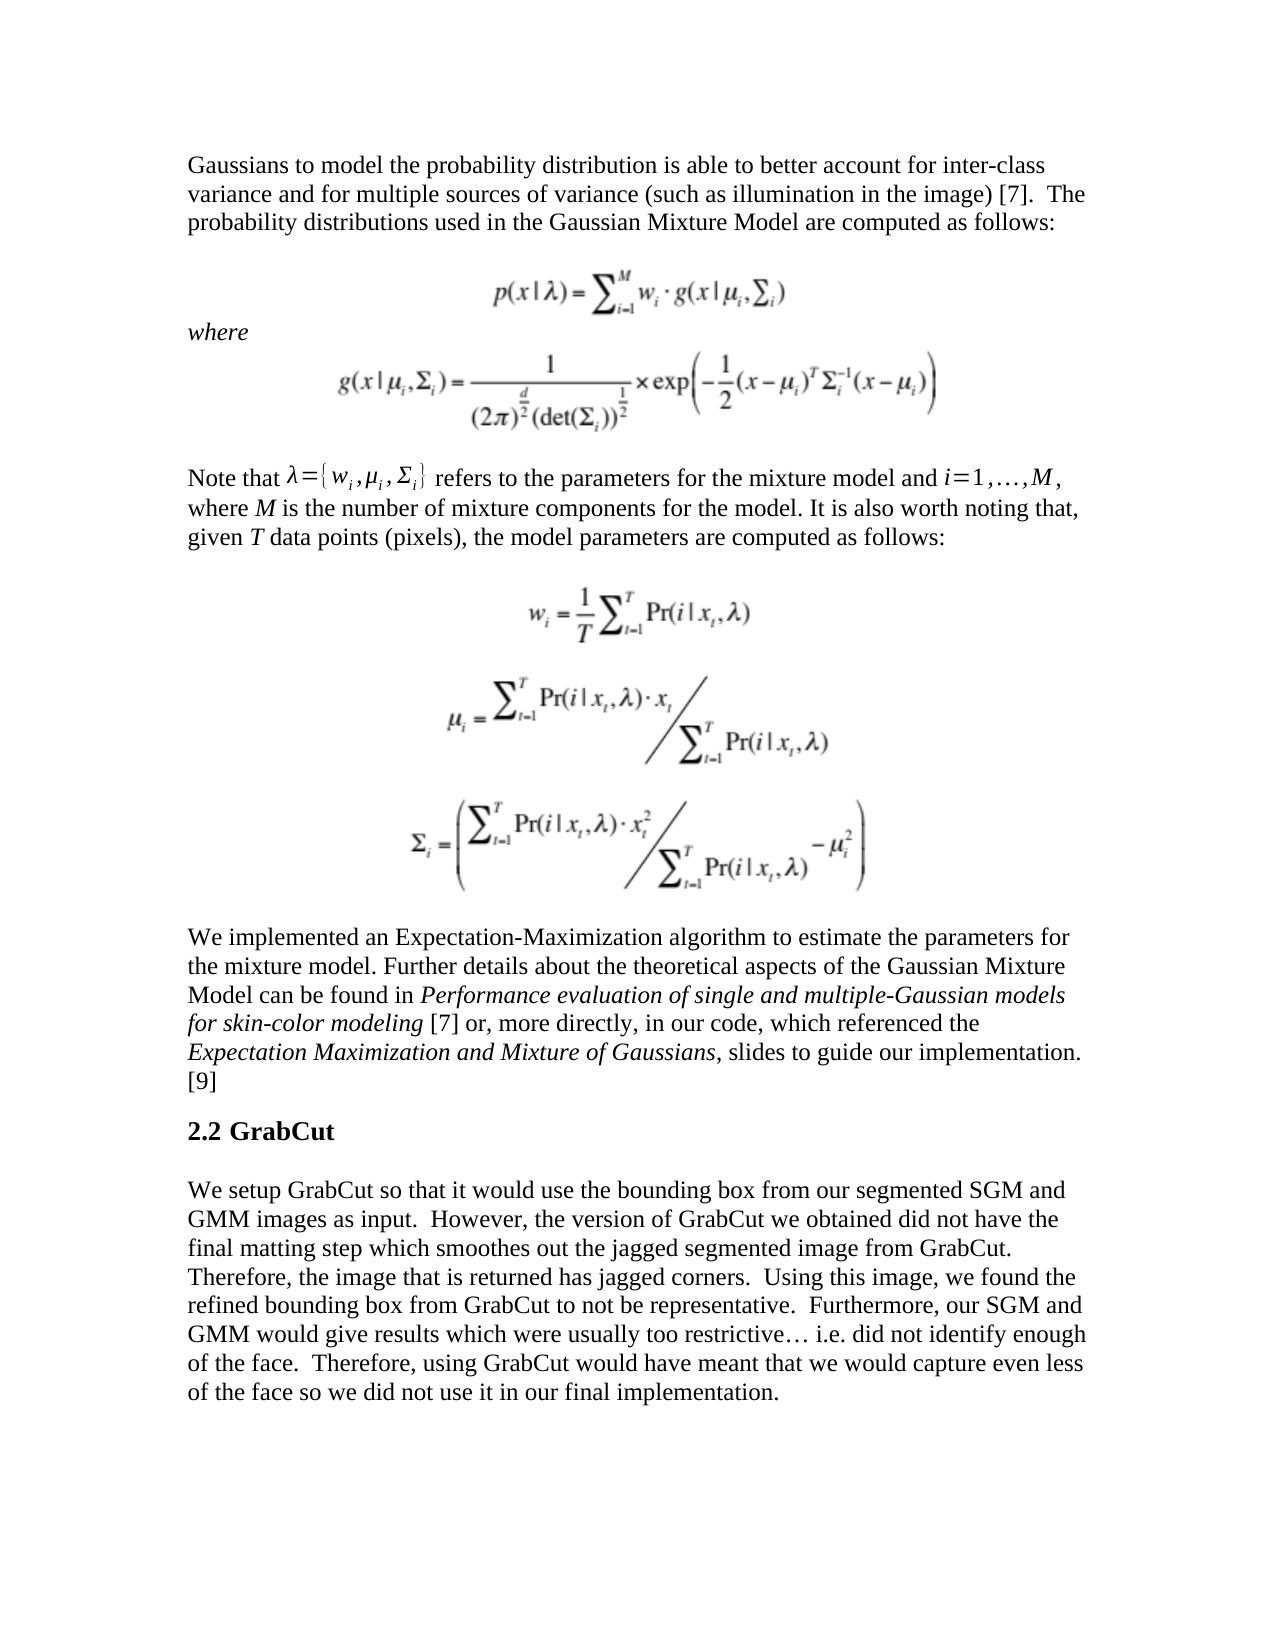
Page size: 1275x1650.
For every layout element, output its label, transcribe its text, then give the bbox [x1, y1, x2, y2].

subtitle GrabCut [187, 1116, 1087, 1147]
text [187, 150, 1087, 236]
text We implemented an Expectation-Maximization algorithm to estimate the parameters for the mixture model. Further details about the theoretical aspects of the Gaussian Mixture Model can be found in Performance evaluation of single and multiple-Gaussian models for skin-color modeling [7] or, more directly, in our code, which referenced the Expectation Maximization and Mixture of Gaussians, slides to guide our implementation. [9] [187, 922, 1087, 1095]
text Note that refers to the parameters for the mixture model and , where M is the number of mixture components for the model. It is also worth noting that, given T data points (pixels), the model parameters are computed as follows: [187, 462, 1087, 551]
text We setup GrabCut so that it would use the bounding box from our segmented SGM and GMM images as input. However, the version of GrabCut we obtained did not have the final matting step which smoothes out the jagged segmented image from GrabCut. Therefore, the image that is returned has jagged corners. Using this image, we found the refined bounding box from GrabCut to not be representative. Furthermore, our SGM and GMM would give results which were usually too restrictive… i.e. did not identify enough of the face. Therefore, using GrabCut would have meant that we would capture even less of the face so we did not use it in our final implementation. [187, 1175, 1087, 1405]
text where [187, 317, 1087, 346]
